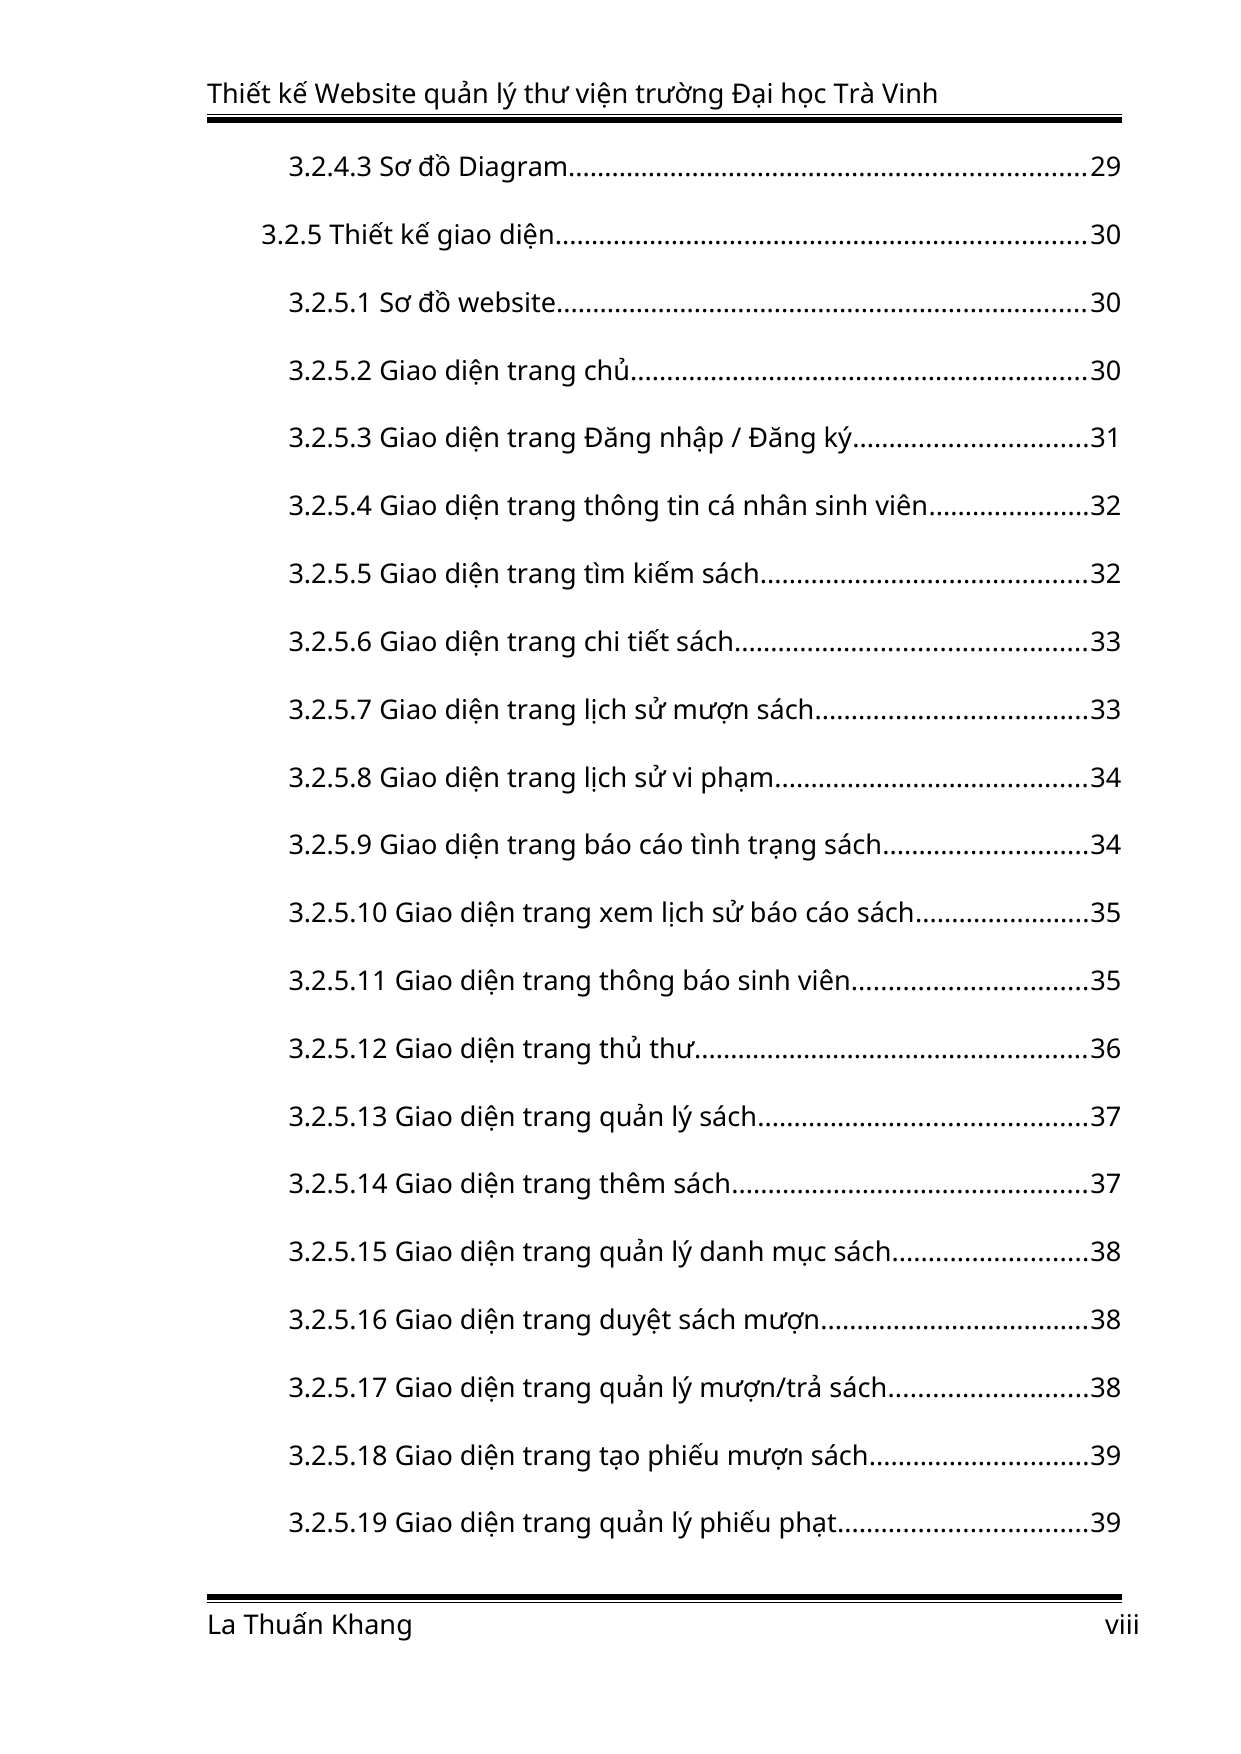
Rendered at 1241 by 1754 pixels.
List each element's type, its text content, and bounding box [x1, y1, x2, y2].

text 3.2.5.13 Giao diện trang quản lý sách 37 [288, 1097, 1122, 1134]
text 3.2.5.15 Giao diện trang quản lý danh mục sách 38 [288, 1233, 1122, 1269]
text 3.2.5.5 Giao diện trang tìm kiếm sách 32 [288, 554, 1122, 591]
text 3.2.5.19 Giao diện trang quản lý phiếu phạt 39 [288, 1504, 1122, 1541]
text 3.2.5.6 Giao diện trang chi tiết sách 33 [288, 622, 1122, 659]
text 3.2.5.10 Giao diện trang xem lịch sử báo cáo sách 35 [288, 894, 1122, 931]
text 3.2.5.4 Giao diện trang thông tin cá nhân sinh viên 32 [288, 487, 1122, 524]
text 3.2.5.3 Giao diện trang Đăng nhập / Đăng ký 31 [288, 419, 1122, 456]
text 3.2.5.14 Giao diện trang thêm sách 37 [288, 1165, 1122, 1202]
text 3.2.5.1 Sơ đồ website 30 [288, 283, 1122, 320]
text 3.2.5.8 Giao diện trang lịch sử vi phạm 34 [288, 758, 1122, 795]
text 3.2.5.11 Giao diện trang thông báo sinh viên 35 [288, 961, 1122, 998]
text 3.2.5.18 Giao diện trang tạo phiếu mượn sách 39 [288, 1436, 1122, 1473]
text 3.2.5.9 Giao diện trang báo cáo tình trạng sách 34 [288, 826, 1122, 863]
text 3.2.5.2 Giao diện trang chủ 30 [288, 351, 1122, 388]
text 3.2.5.16 Giao diện trang duyệt sách mượn 38 [288, 1301, 1122, 1337]
text 3.2.5.12 Giao diện trang thủ thư 36 [288, 1029, 1122, 1066]
text 3.2.5 Thiết kế giao diện 30 [261, 216, 1122, 252]
text 3.2.5.17 Giao diện trang quản lý mượn/trả sách 38 [288, 1368, 1122, 1405]
text 3.2.5.7 Giao diện trang lịch sử mượn sách 33 [288, 690, 1122, 727]
text 3.2.4.3 Sơ đồ Diagram 29 [288, 148, 1122, 184]
